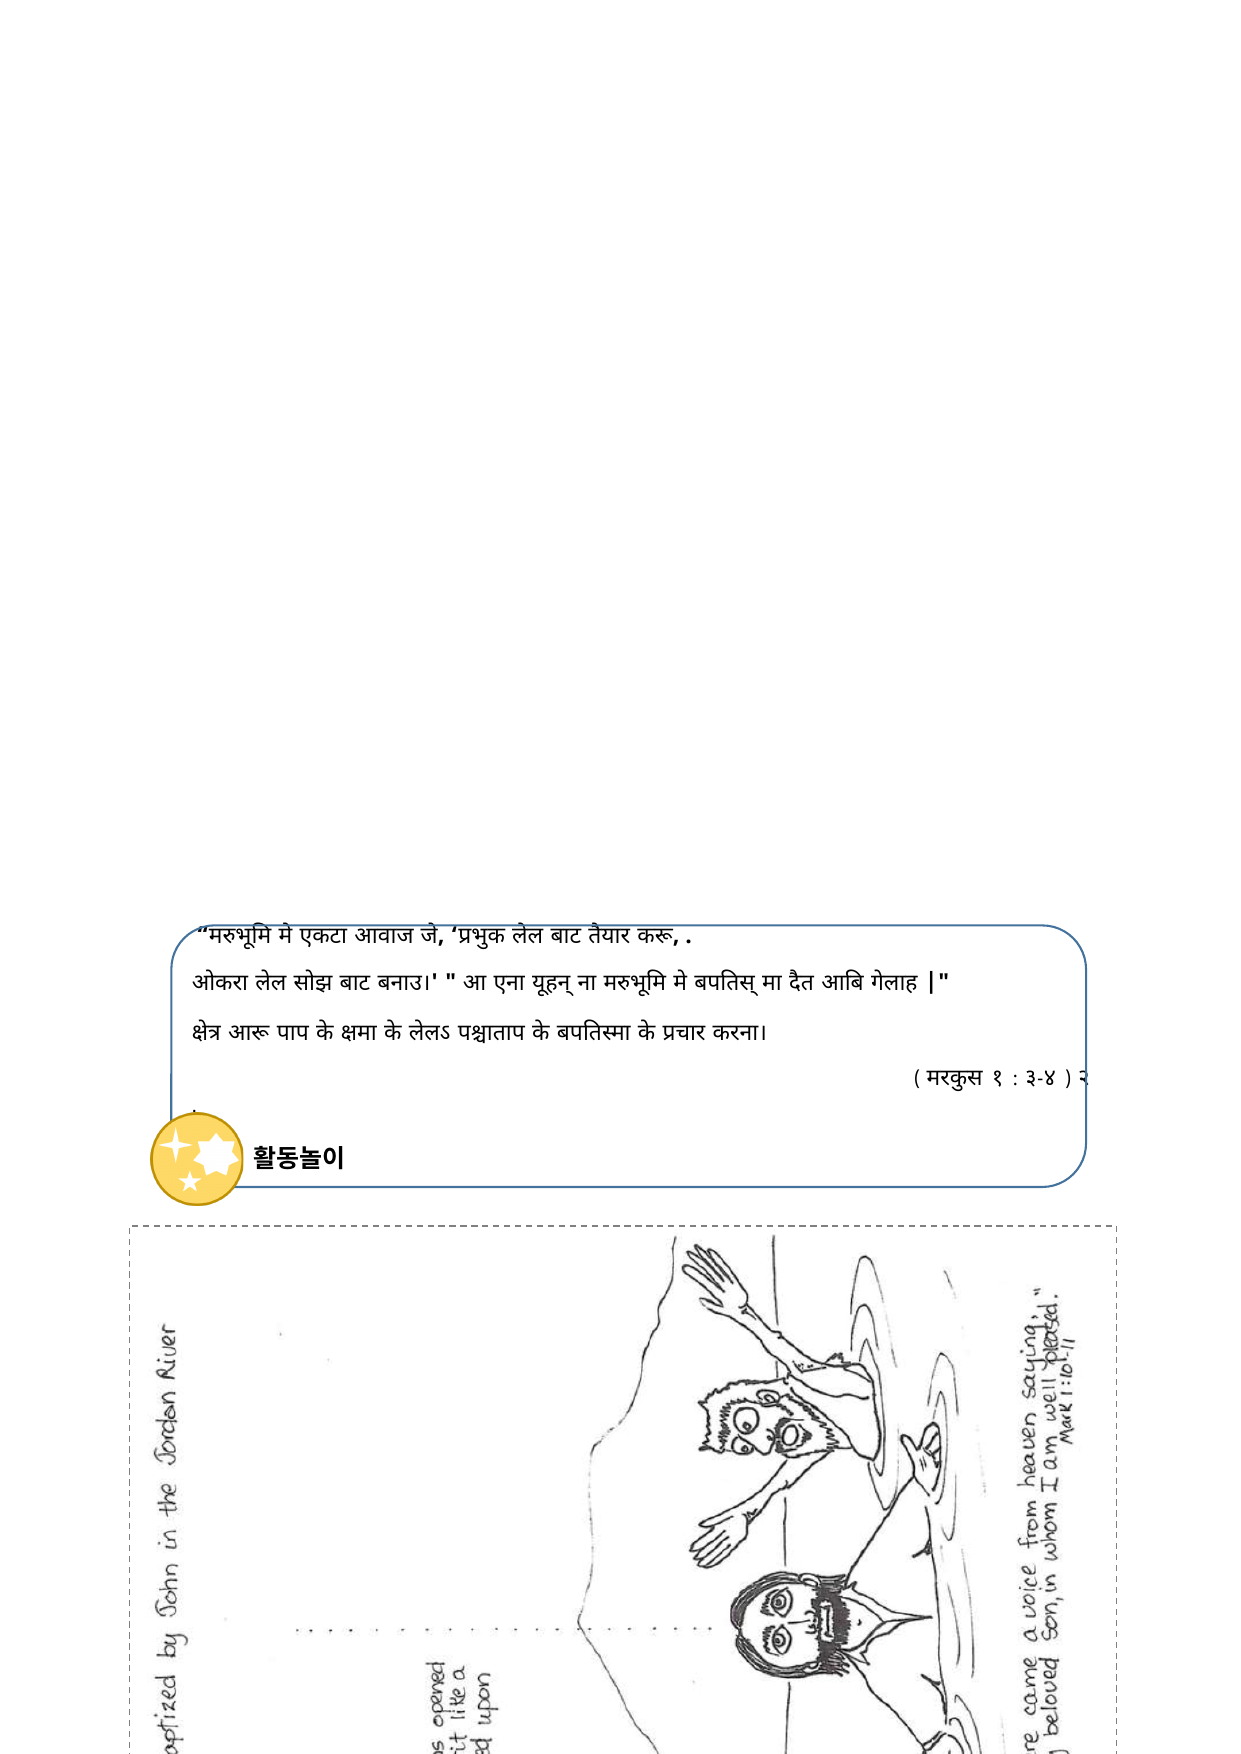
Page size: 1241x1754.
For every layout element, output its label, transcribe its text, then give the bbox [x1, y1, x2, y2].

text 활동놀이 [244, 1138, 1085, 1175]
text ओकरा लेल सोझ बाट बनाउ।' " आ एना यूहन् ना मरुभूमि मे बपतिस् मा दैत आबि गेलाह |" [192, 969, 1085, 1000]
text “मरुभूमि मे एकटा आवाज जे, ‘प्रभुक लेल बाट तैयार करू, . [150, 922, 257, 953]
picture [130, 1227, 1116, 1754]
text क्षेत्र आरू पाप के क्षमा के लेलऽ पश्चाताप के बपतिस्मा के प्रचार करना। [192, 1019, 1085, 1046]
text “मरुभूमि मे एकटा आवाज जे, ‘प्रभुक लेल बाट तैयार करू, . [176, 927, 1081, 953]
text ( मरकुस १ : ३-४ ) २ . [192, 1064, 1085, 1120]
picture [150, 1112, 244, 1206]
text “मरुभूमि मे एकटा आवाज जे, ‘प्रभुक लेल बाट तैयार करू, . [594, 922, 1090, 953]
text 활동놀이 [1075, 1138, 1090, 1175]
